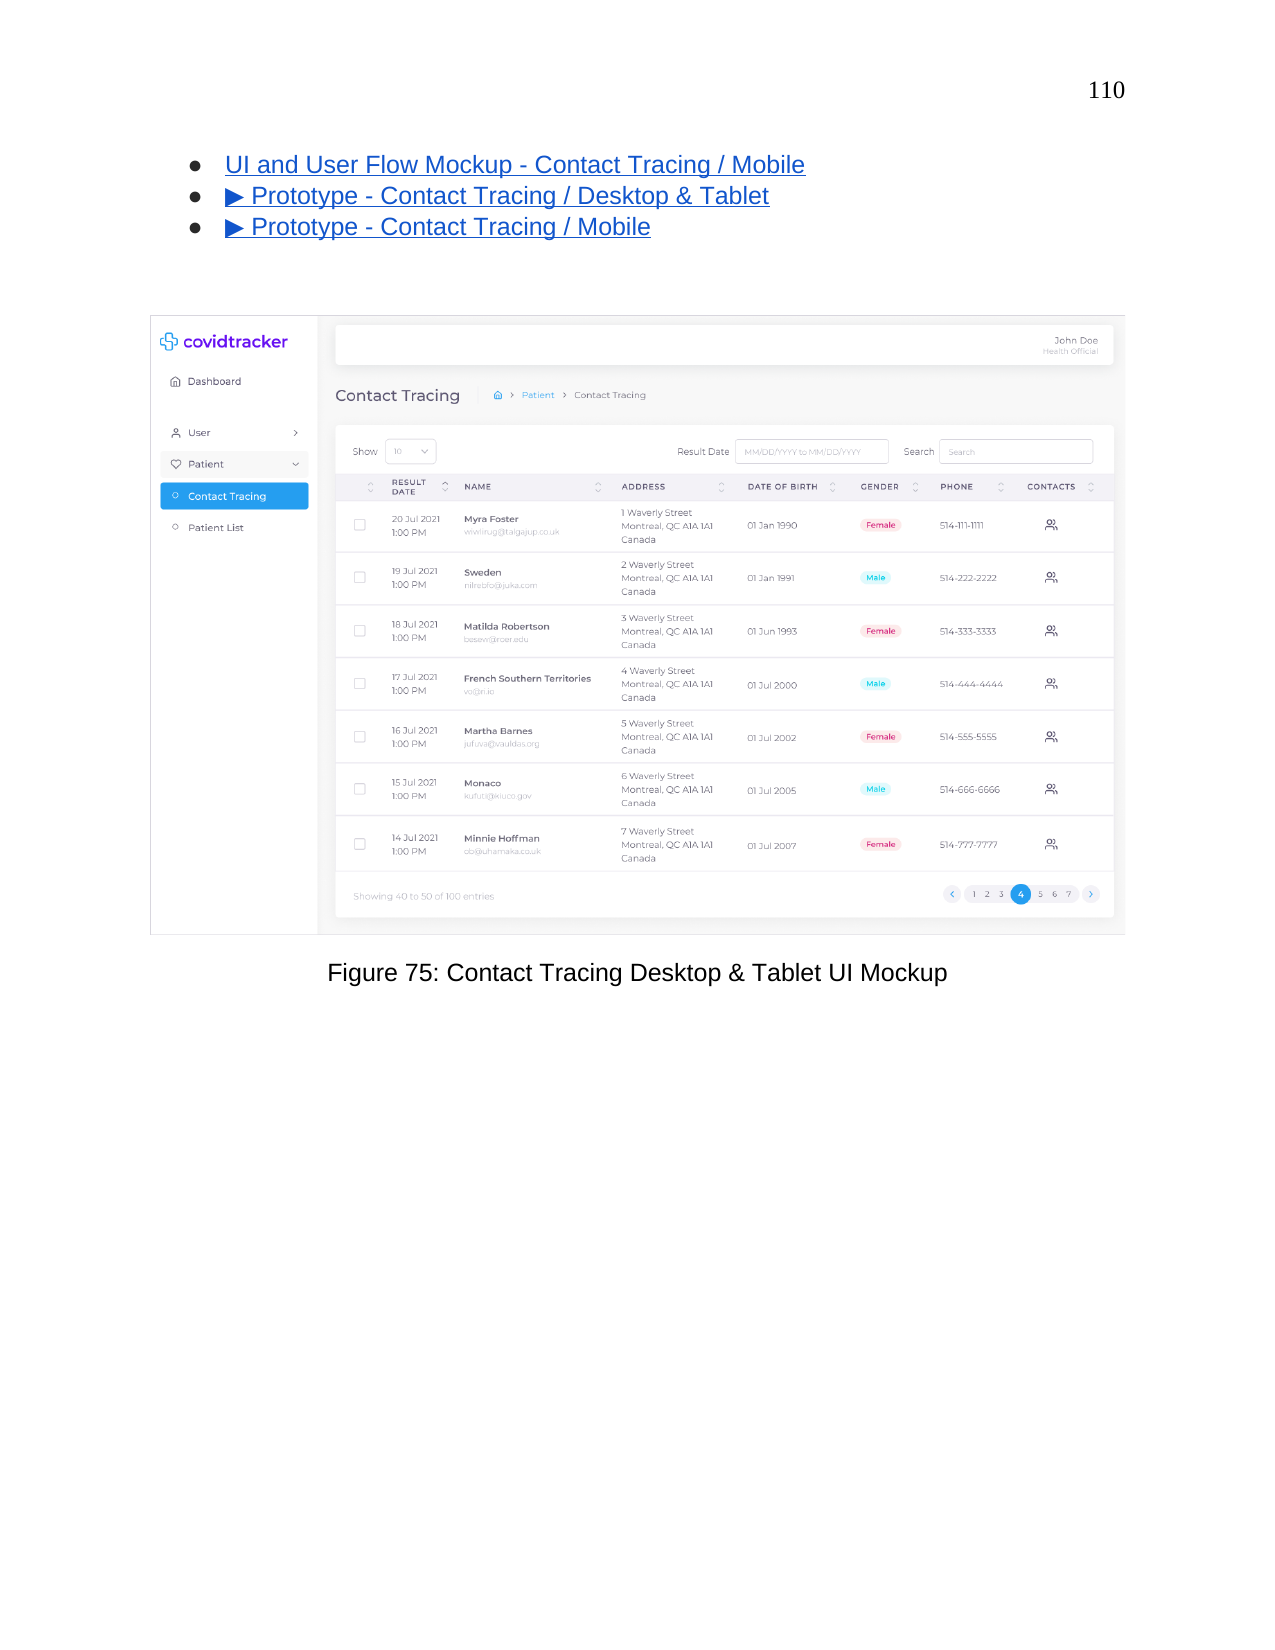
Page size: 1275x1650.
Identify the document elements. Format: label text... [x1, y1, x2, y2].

picture [150, 315, 1125, 935]
list ▶ Prototype - Contact Tracing / Mobile [187, 212, 1125, 241]
text Figure 75: Contact Tracing Desktop & Tablet UI Mockup [150, 958, 1125, 986]
list ▶ Prototype - Contact Tracing / Desktop & Tablet [187, 181, 1125, 210]
list UI and User Flow Mockup - Contact Tracing / Mobile [187, 150, 1125, 179]
